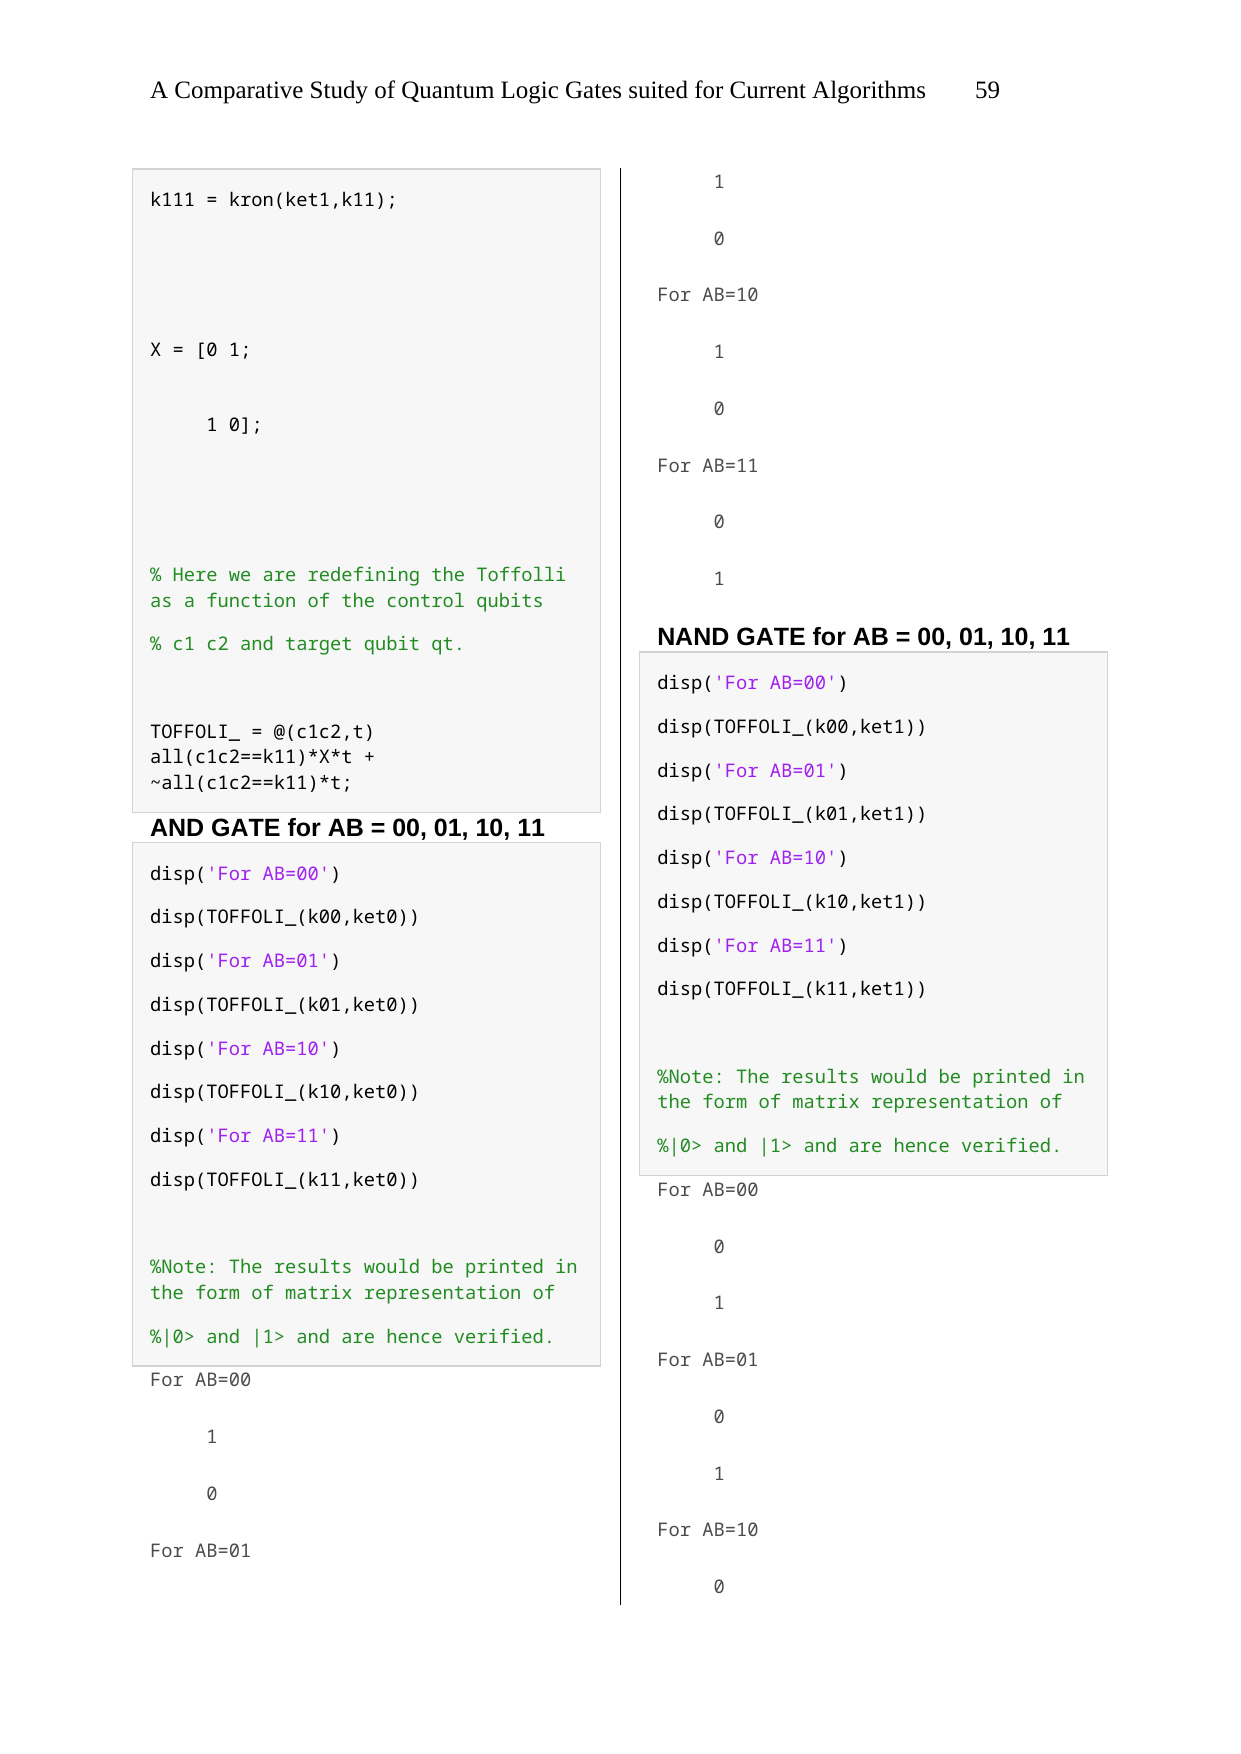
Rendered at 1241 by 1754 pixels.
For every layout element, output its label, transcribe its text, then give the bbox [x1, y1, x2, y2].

text 1 [657, 566, 1090, 591]
text k111 = kron(ket1,k11); [133, 170, 600, 230]
text 1 [657, 1460, 1090, 1486]
subtitle AND GATE for AB = 00, 01, 10, 11 [150, 813, 583, 842]
text 0 [657, 1403, 1090, 1429]
text disp('For AB=11') [640, 914, 1107, 957]
text disp('For AB=00') [133, 843, 600, 886]
text For AB=01 [657, 1346, 1090, 1372]
text For AB=01 [150, 1537, 583, 1563]
text For AB=00 [150, 1367, 583, 1392]
text % c1 c2 and target qubit qt. [133, 612, 600, 656]
text %Note: The results would be printed in the form of matrix representation of [133, 1236, 600, 1305]
text disp('For AB=01') [640, 739, 1107, 782]
text %Note: The results would be printed in the form of matrix representation of [640, 1045, 1107, 1114]
text disp('For AB=01') [133, 929, 600, 973]
text disp('For AB=10') [133, 1017, 600, 1061]
text disp('For AB=10') [640, 826, 1107, 870]
text 0 [150, 1480, 583, 1506]
text 1 [657, 1290, 1090, 1315]
text 0 [657, 1233, 1090, 1258]
text disp(TOFFOLI_(k10,ket1)) [640, 870, 1107, 914]
text disp(TOFFOLI_(k11,ket1)) [640, 957, 1107, 1001]
text TOFFOLI_ = @(c1c2,t) all(c1c2==k11)*X*t + ~all(c1c2==k11)*t; [133, 700, 600, 812]
text disp('For AB=11') [133, 1104, 600, 1148]
text %|0> and |1> and are hence verified. [133, 1305, 600, 1365]
text X = [0 1; [133, 318, 600, 380]
text For AB=10 [657, 282, 1090, 307]
text disp(TOFFOLI_(k00,ket1)) [640, 695, 1107, 739]
text 0 [657, 1573, 1090, 1599]
text For AB=00 [657, 1176, 1090, 1202]
text 0 [657, 395, 1090, 421]
text disp('For AB=00') [640, 653, 1107, 695]
text 1 [657, 338, 1090, 364]
text 1 [657, 168, 1090, 194]
text disp(TOFFOLI_(k00,ket0)) [133, 886, 600, 929]
text 1 0]; [133, 393, 600, 455]
text %|0> and |1> and are hence verified. [640, 1114, 1107, 1175]
text disp(TOFFOLI_(k10,ket0)) [133, 1061, 600, 1104]
text disp(TOFFOLI_(k01,ket0)) [133, 973, 600, 1017]
subtitle NAND GATE for AB = 00, 01, 10, 11 [657, 622, 1090, 651]
text disp(TOFFOLI_(k11,ket0)) [133, 1148, 600, 1192]
text 1 [150, 1423, 583, 1449]
text For AB=11 [657, 452, 1090, 478]
text % Here we are redefining the Toffolli as a function of the control qubits [133, 543, 600, 612]
text disp(TOFFOLI_(k01,ket1)) [640, 782, 1107, 826]
text For AB=10 [657, 1517, 1090, 1542]
text 0 [657, 509, 1090, 534]
text 0 [657, 225, 1090, 251]
